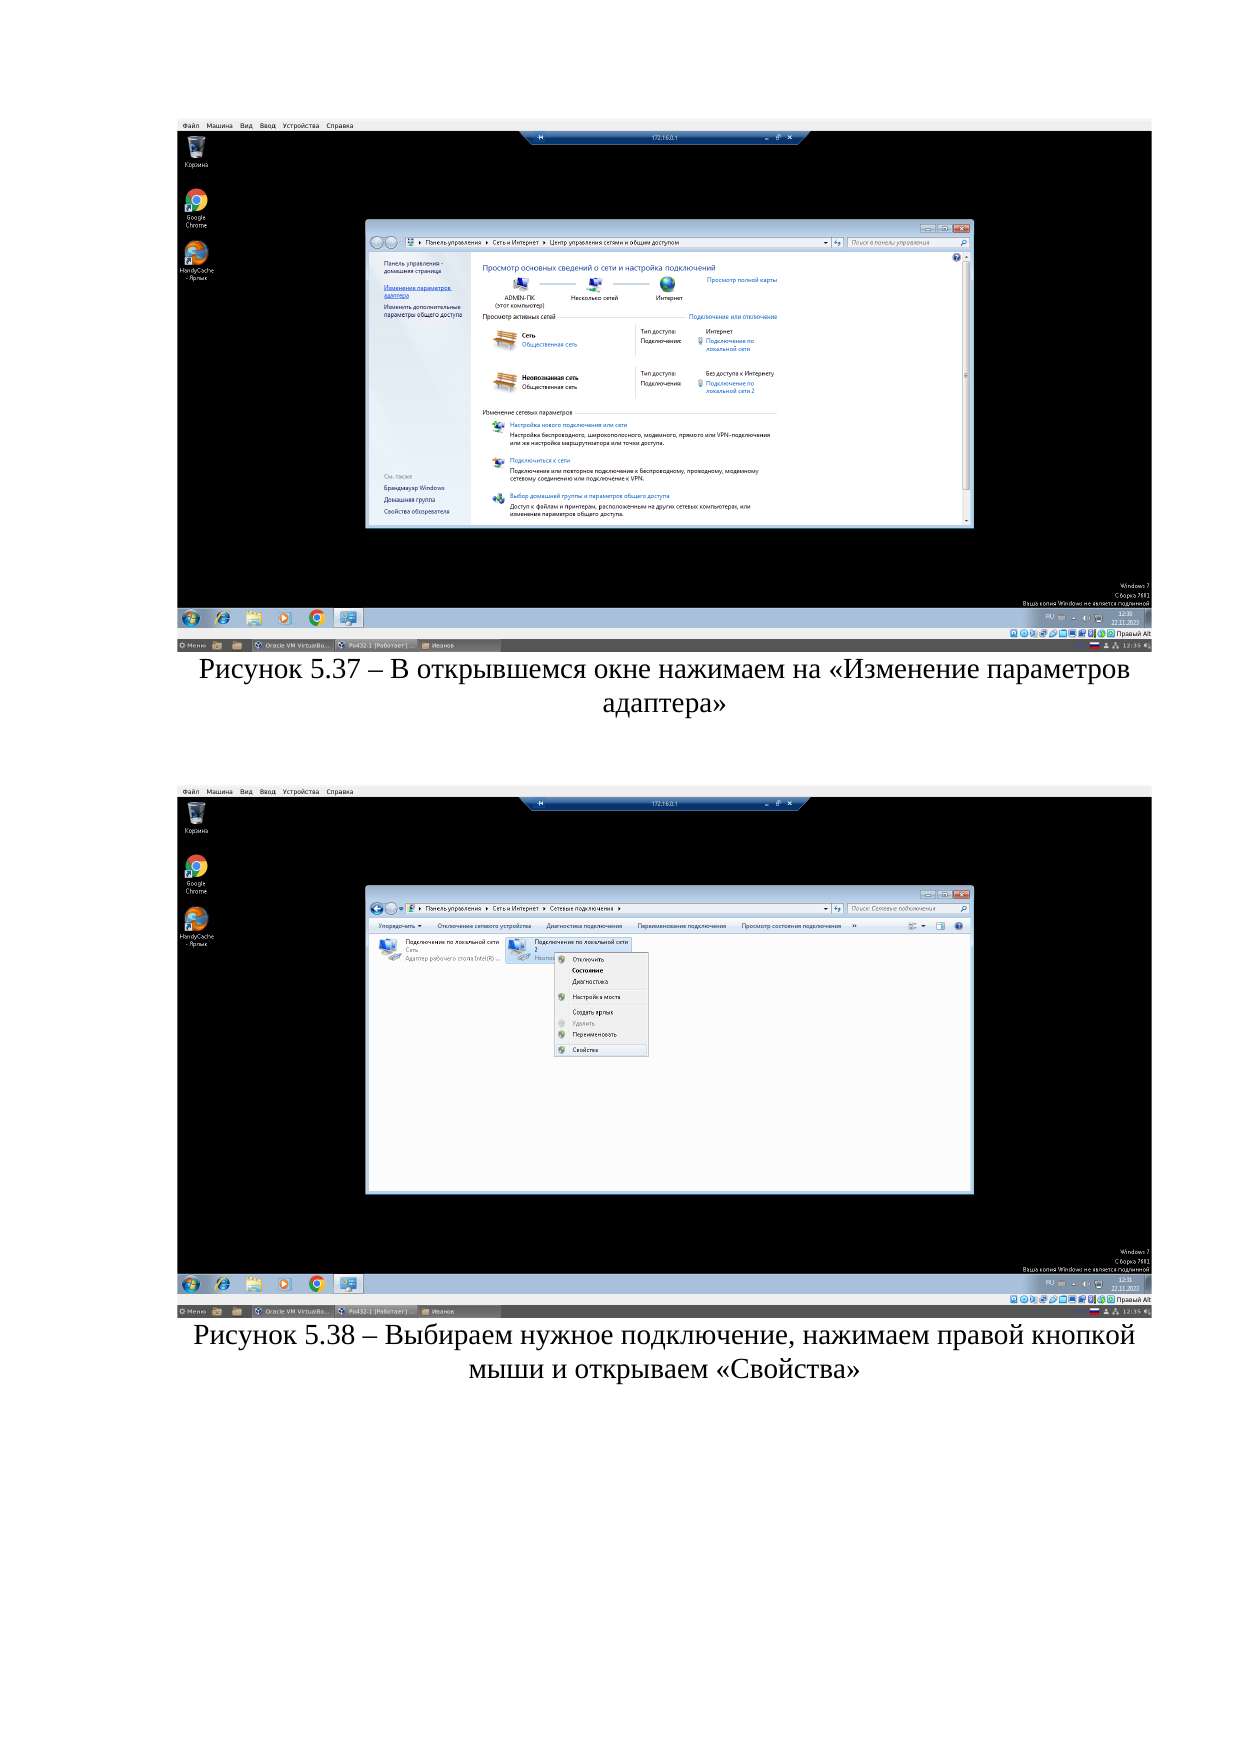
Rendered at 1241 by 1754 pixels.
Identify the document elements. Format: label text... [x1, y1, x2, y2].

picture [177, 785, 1152, 1318]
picture [177, 118, 1152, 652]
